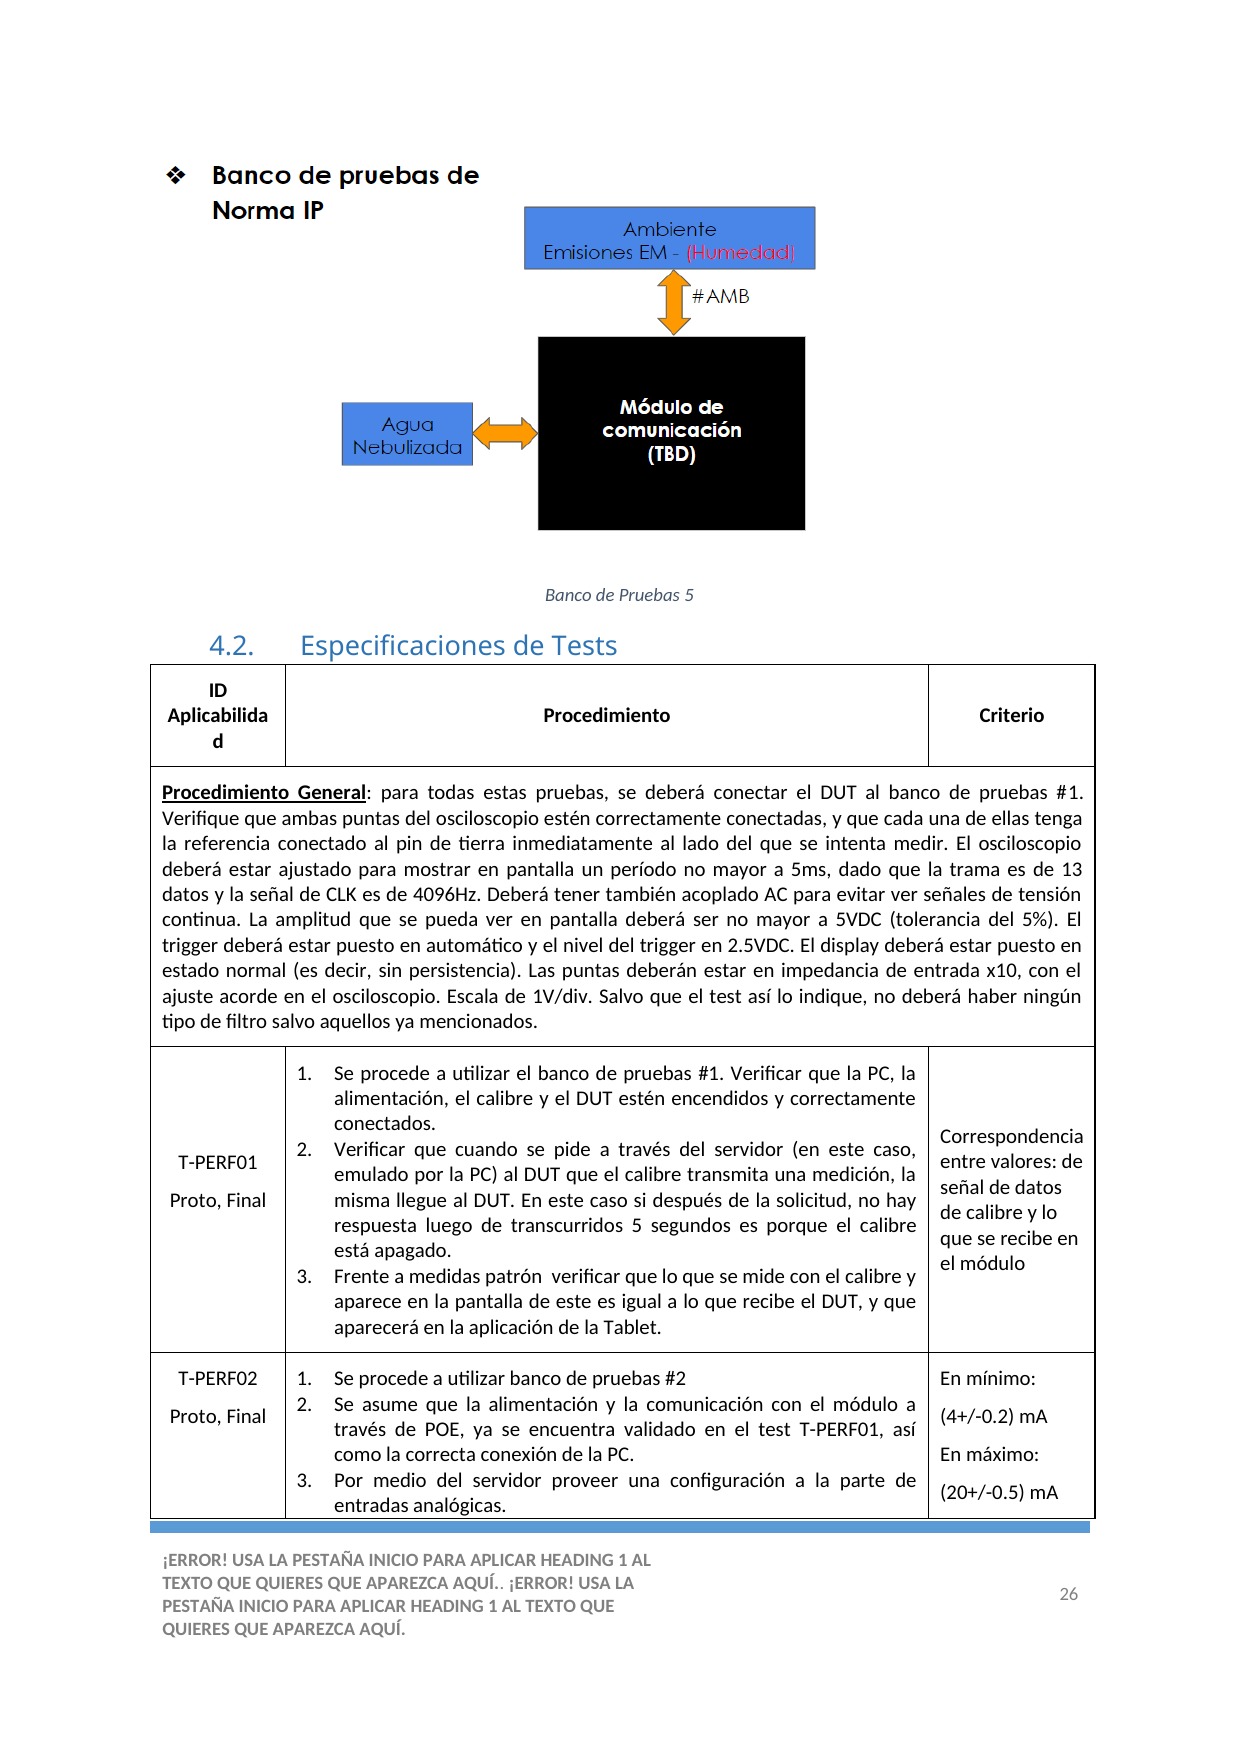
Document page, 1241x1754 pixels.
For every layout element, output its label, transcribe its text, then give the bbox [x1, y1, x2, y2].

table_header ID Aplicabilidad [151, 665, 285, 766]
picture [150, 150, 1093, 571]
table_cell Correspondencia entre valores: de señal de datos de calibre y lo que se recibe en el módulo [929, 1047, 1094, 1352]
subtitle Especificaciones de Tests [209, 627, 1090, 664]
table_header Procedimiento [286, 665, 928, 766]
table_cell Procedimiento General: para todas estas pruebas, se deberá conectar el DUT al banco de pruebas #1. Verifique que ambas puntas del osciloscopio estén correctamente conectadas, y que cada una de ellas tenga la referencia conectado al pin de tierra inmediatamente al lado del que se intenta medir. El osciloscopio deberá estar ajustado para mostrar en pantalla un período no mayor a 5ms, dado que la trama es de 13 datos y la señal de CLK es de 4096Hz. Deberá tener también acoplado AC para evitar ver señales de tensión continua. La amplitud que se pueda ver en pantalla deberá ser no mayor a 5VDC (tolerancia del 5%). El trigger deberá estar puesto en automático y el nivel del trigger en 2.5VDC. El display deberá estar puesto en estado normal (es decir, sin persistencia). Las puntas deberán estar en impedancia de entrada x10, con el ajuste acorde en el osciloscopio. Escala de 1V/div. Salvo que el test así lo indique, no deberá haber ningún tipo de filtro salvo aquellos ya mencionados. [151, 767, 1094, 1046]
text Banco de Pruebas 5 [150, 583, 1090, 606]
table_header Criterio [929, 665, 1094, 766]
table_cell Se procede a utilizar el banco de pruebas #1. Verificar que la PC, la alimentación, el calibre y el DUT estén encendidos y correctamente conectados. Verificar que cuando se pide a través del servidor (en este caso, emulado por la PC) al DUT que el calibre transmita una medición, la misma llegue al DUT. En este caso si después de la solicitud, no hay respuesta luego de transcurridos 5 segundos es porque el calibre está apagado. Frente a medidas patrón verificar que lo que se mide con el calibre y aparece en la pantalla de este es igual a lo que recibe el DUT, y que aparecerá en la aplicación de la Tablet. [286, 1047, 928, 1352]
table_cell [929, 1353, 1094, 1518]
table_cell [286, 1353, 928, 1518]
table_cell T-PERF01 Proto, Final [151, 1047, 285, 1352]
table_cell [151, 1353, 285, 1518]
